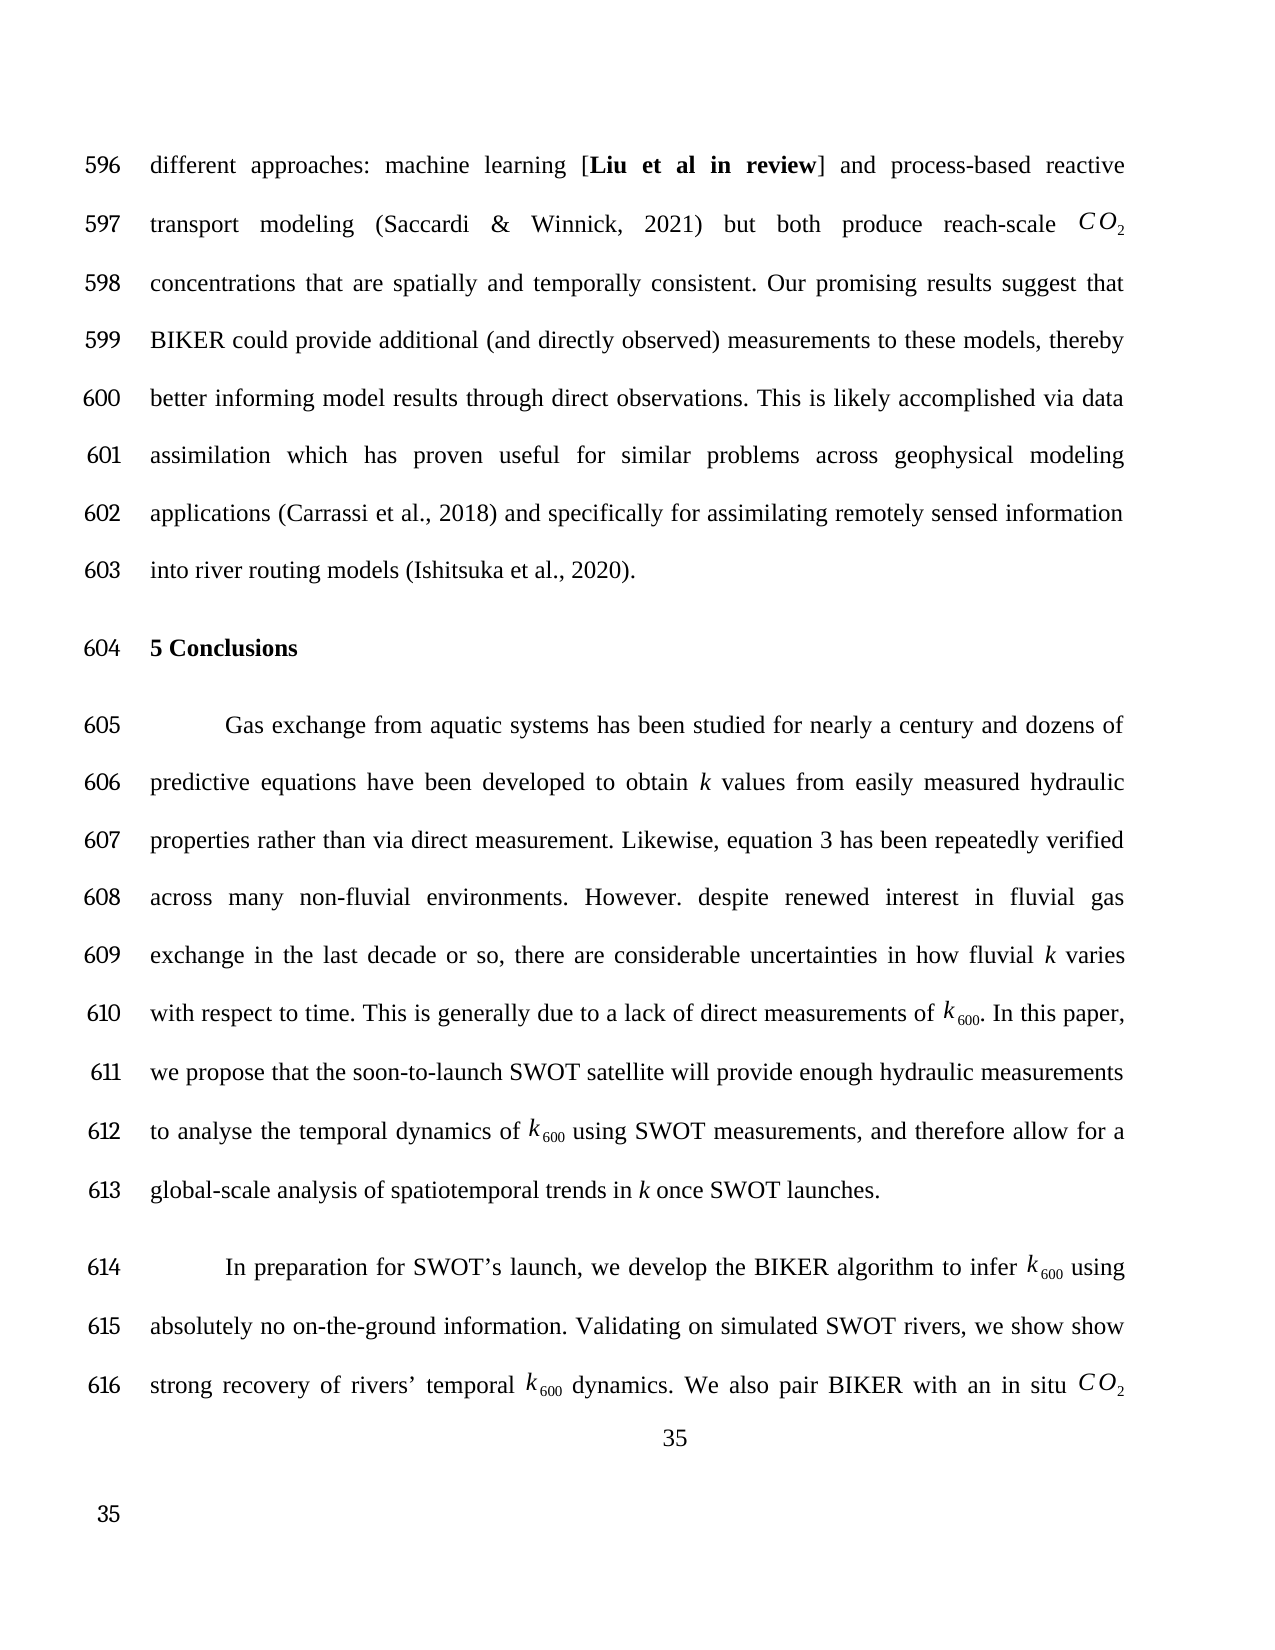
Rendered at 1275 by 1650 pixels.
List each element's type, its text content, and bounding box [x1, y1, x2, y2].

text Gas exchange from aquatic systems has been studied for nearly a century and dozens of predictive equations have been developed to obtain k values from easily measured hydraulic properties rather than via direct measurement. Likewise, equation 3 has been repeatedly verified across many non-fluvial environments. However. despite renewed interest in fluvial gas exchange in the last decade or so, there are considerable uncertainties in how fluvial k varies with respect to time. This is generally due to a lack of direct measurements of . In this paper, we propose that the soon-to-launch SWOT satellite will provide enough hydraulic measurements to analyse the temporal dynamics of using SWOT measurements, and therefore allow for a global-scale analysis of spatiotemporal trends in k once SWOT launches. [150, 710, 1125, 1204]
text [150, 150, 1125, 584]
subtitle 5 Conclusions [150, 633, 1125, 662]
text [150, 1251, 1125, 1400]
